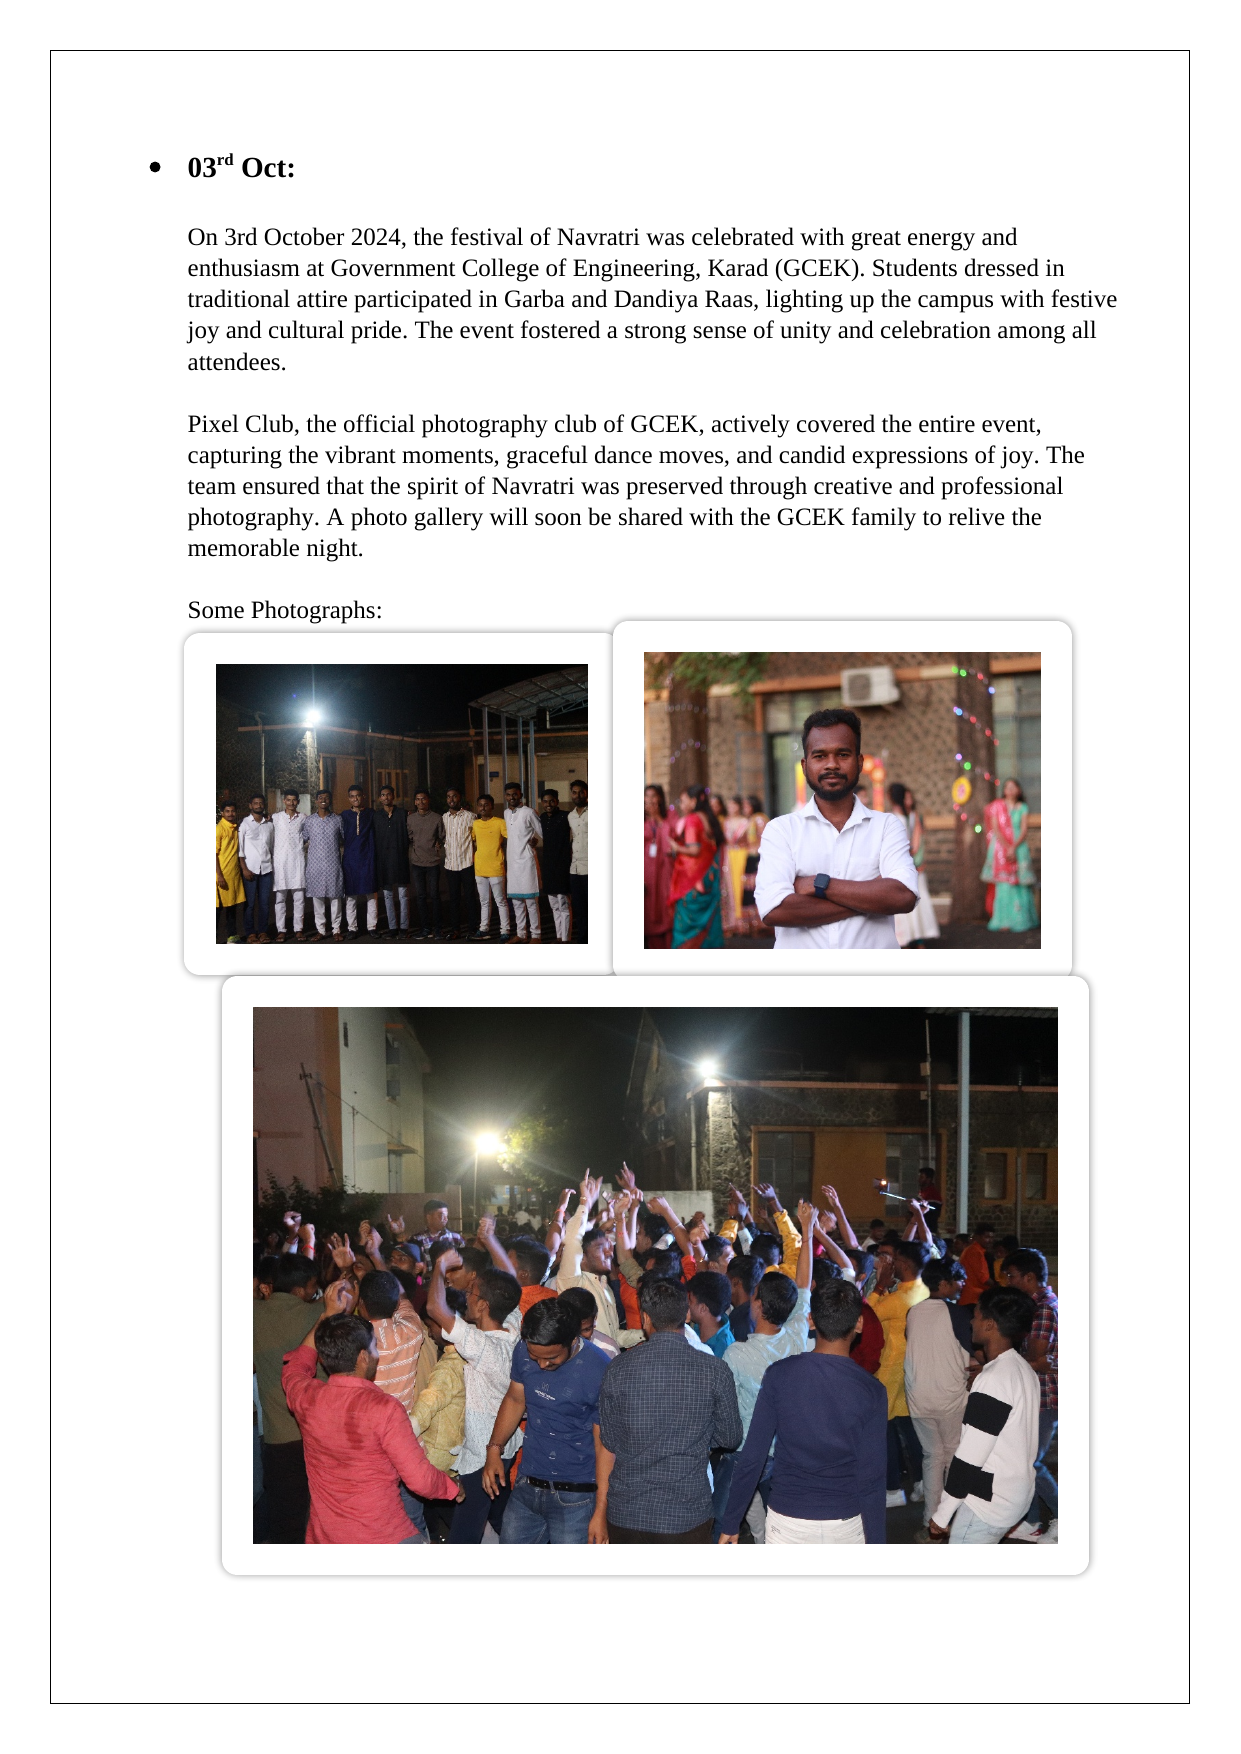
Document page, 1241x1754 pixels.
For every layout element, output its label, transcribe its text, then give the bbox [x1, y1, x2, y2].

list 03rd Oct: [150, 150, 1128, 184]
picture [253, 1007, 1058, 1544]
list Some Photographs: [187, 595, 1128, 624]
picture [216, 664, 588, 944]
list On 3rd October 2024, the festival of Navratri was celebrated with great energy and enthusiasm at Government College of Engineering, Karad (GCEK). Students dressed in traditional attire participated in Garba and Dandiya Raas, lighting up the campus with festive joy and cultural pride. The event fostered a strong sense of unity and celebration among all attendees. [187, 222, 1128, 375]
list Pixel Club, the official photography club of GCEK, actively covered the entire event, capturing the vibrant moments, graceful dance moves, and candid expressions of joy. The team ensured that the spirit of Navratri was preserved through creative and professional photography. A photo gallery will soon be shared with the GCEK family to relive the memorable night. [187, 409, 1128, 562]
picture [644, 652, 1041, 949]
